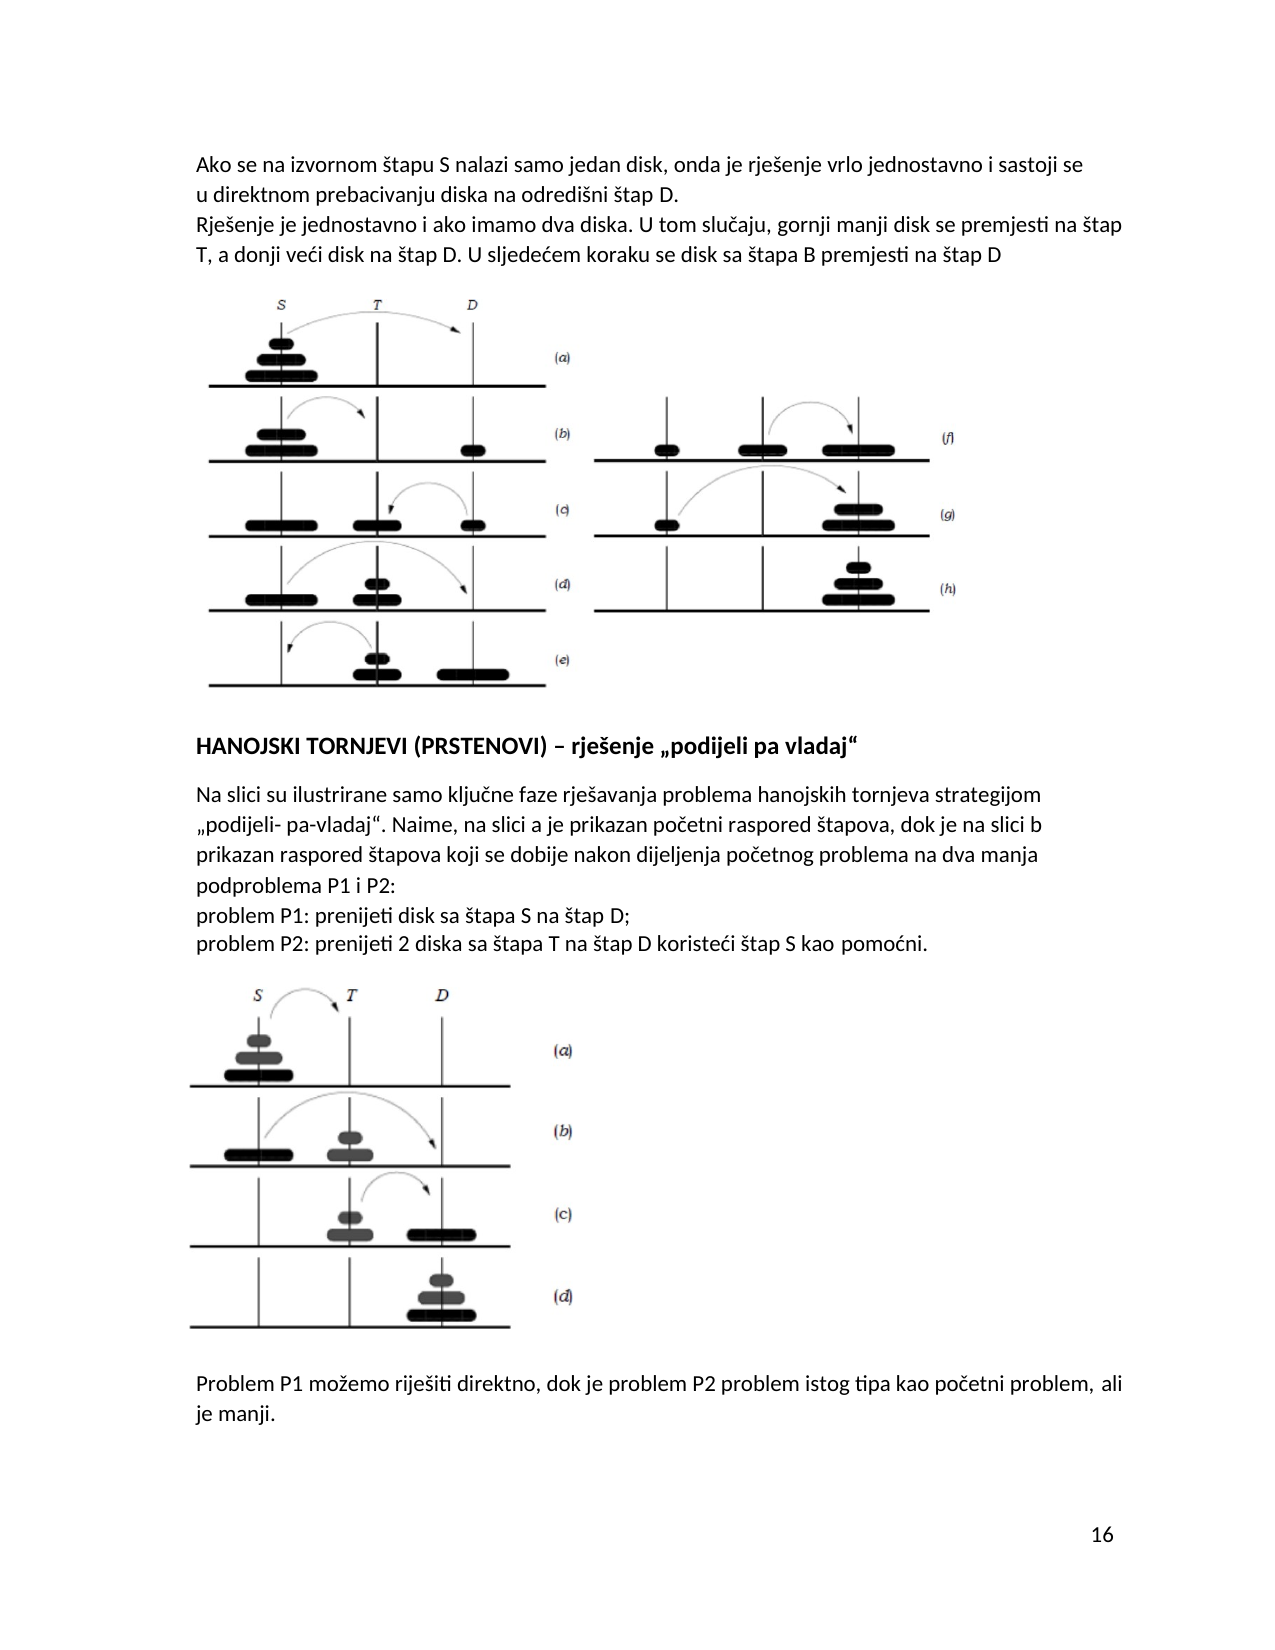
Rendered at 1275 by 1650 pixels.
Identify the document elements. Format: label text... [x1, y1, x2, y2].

text T, a donji veći disk na štap D. U sljedećem koraku se disk sa štapa B premjesti na štap D [196, 240, 1137, 268]
text Ako se na izvornom štapu S nalazi samo jedan disk, onda je rješenje vrlo jednostavno i sastoji se u direktnom prebacivanju diska na odredišni štap D. [196, 150, 1094, 208]
subtitle HANOJSKI TORNJEVI (PRSTENOVI) – rješenje „podijeli pa vladaj“ [196, 730, 1137, 761]
picture [207, 299, 956, 688]
text je manji. [196, 1399, 1137, 1427]
picture [189, 987, 573, 1329]
text Rješenje je jednostavno i ako imamo dva diska. U tom slučaju, gornji manji disk se premjesti na štap [196, 210, 1137, 238]
text problem P2: prenijeti 2 diska sa štapa T na štap D koristeći štap S kao pomoćni. [196, 929, 1137, 957]
text Problem P1 možemo riješiti direktno, dok je problem P2 problem istog tipa kao početni problem, ali [196, 1369, 1137, 1397]
text problem P1: prenijeti disk sa štapa S na štap D; [196, 901, 1137, 929]
text Na slici su ilustrirane samo ključne faze rješavanja problema hanojskih tornjeva strategijom „podijeli- pa-vladaj“. Naime, na slici a je prikazan početni raspored štapova, dok je na slici b prikazan raspored štapova koji se dobije nakon dijeljenja početnog problema na dva manja podproblema P1 i P2: [196, 780, 1126, 899]
